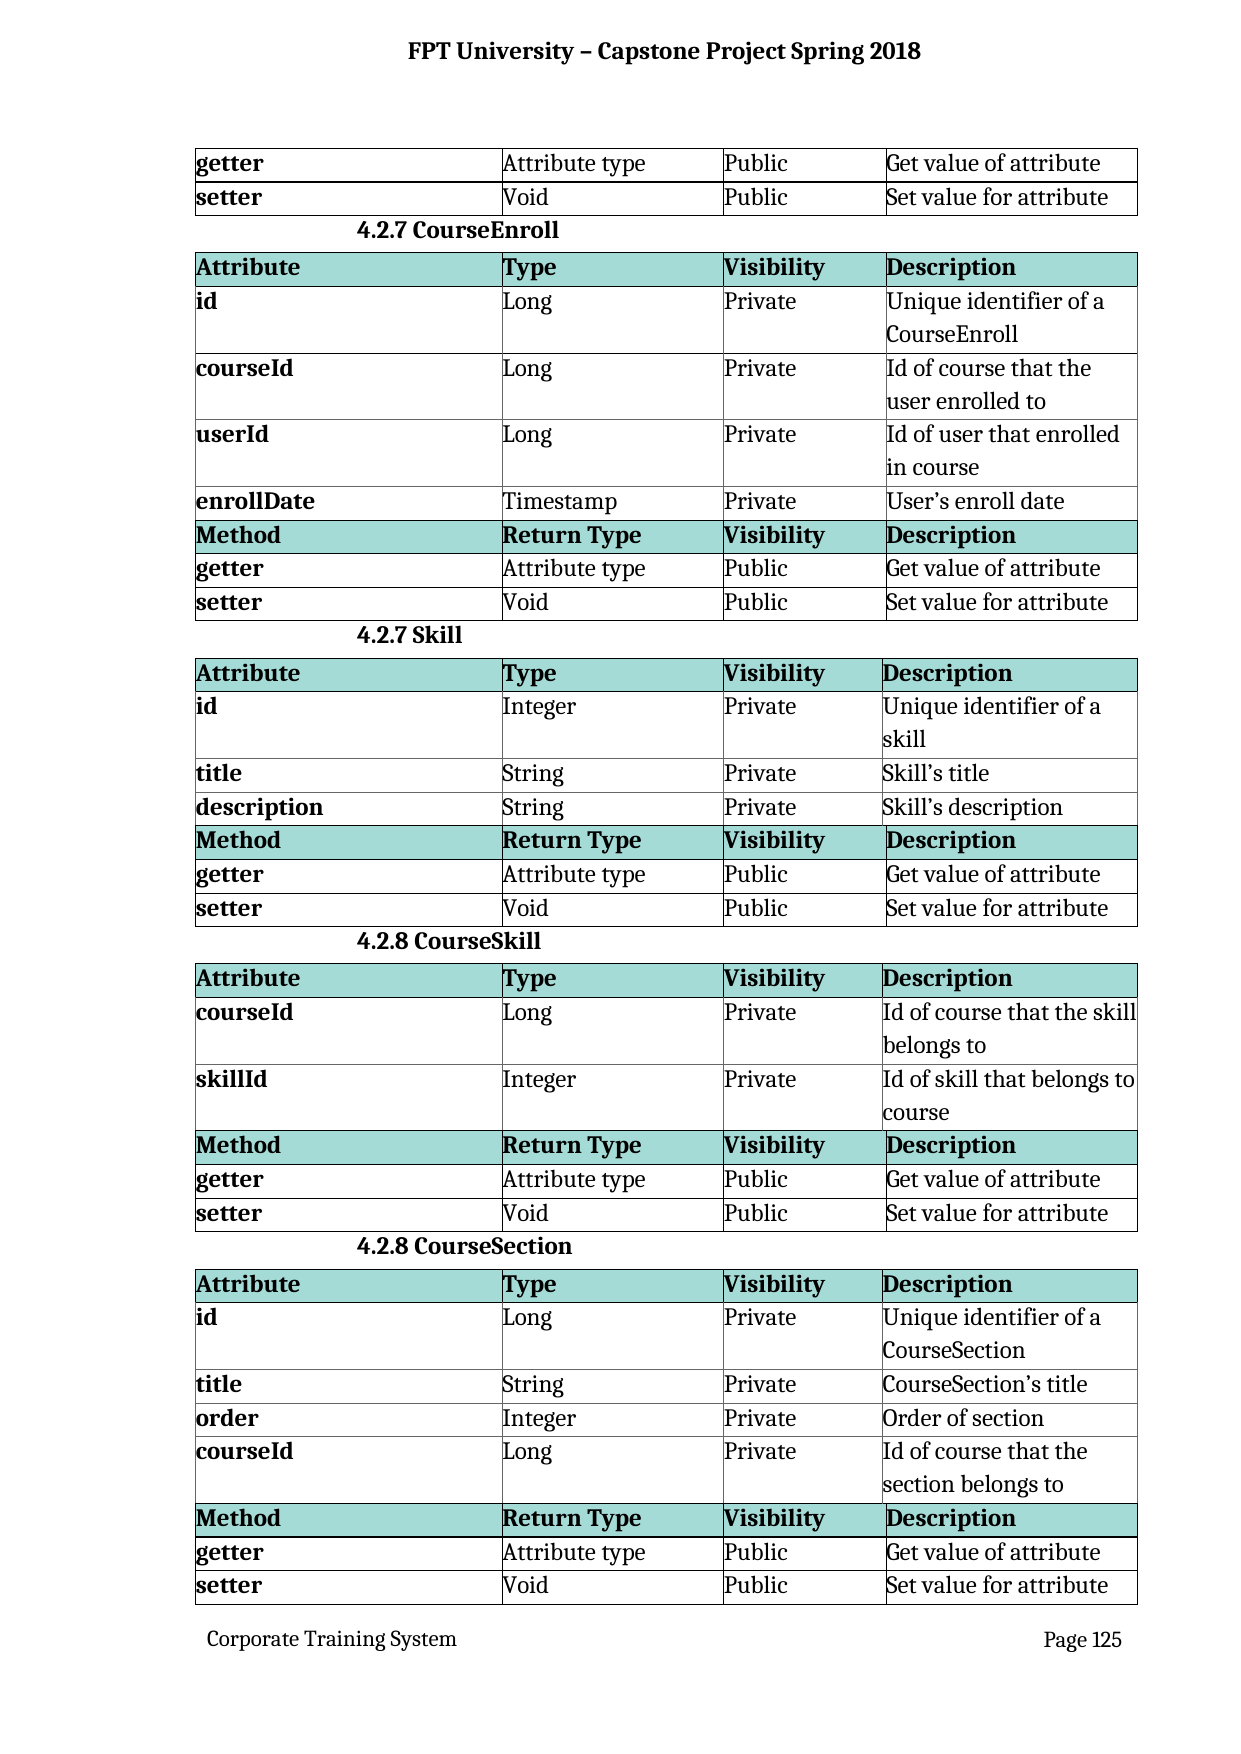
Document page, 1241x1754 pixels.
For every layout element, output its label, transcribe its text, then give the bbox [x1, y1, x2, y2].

table_cell Private [724, 1370, 882, 1402]
table_cell Public [724, 588, 886, 620]
table_cell courseId [196, 354, 502, 419]
table_cell order [196, 1404, 502, 1436]
table_cell Get value of attribute [887, 1538, 1137, 1570]
table_cell getter [196, 1165, 502, 1198]
table_cell Unique identifier of a CourseEnroll [887, 287, 1137, 352]
table_cell Private [724, 287, 886, 352]
table_cell Set value for attribute [887, 1199, 1137, 1231]
table_cell Description [887, 521, 1137, 553]
table_cell Long [503, 420, 723, 486]
table_cell courseId [196, 998, 502, 1064]
table_header Visibility [724, 964, 882, 997]
table_cell Private [724, 1404, 882, 1436]
table_cell Integer [503, 1404, 723, 1436]
table_cell Private [724, 420, 886, 486]
table_cell setter [196, 1571, 502, 1604]
table_cell Public [724, 1538, 886, 1570]
table_cell User’s enroll date [887, 487, 1137, 519]
table_cell Public [724, 860, 886, 892]
table_cell Get value of attribute [887, 554, 1137, 587]
table_cell Skill’s title [883, 759, 1137, 792]
table_cell Return Type [503, 826, 723, 859]
table_cell setter [196, 183, 502, 215]
table_cell Long [503, 287, 723, 352]
table_header Visibility [724, 253, 886, 286]
table_cell Attribute type [503, 1538, 723, 1570]
table_cell Public [724, 183, 886, 215]
table_cell getter [196, 1538, 502, 1570]
table_cell Visibility [724, 521, 886, 553]
table_cell Void [503, 1571, 723, 1604]
table_cell Return Type [503, 521, 723, 553]
table_cell title [196, 759, 502, 792]
subtitle 4.2.8 CourseSkill [357, 927, 1124, 956]
table_cell Id of course that the skill belongs to [883, 998, 1137, 1064]
table_cell setter [196, 588, 502, 620]
table_cell id [196, 692, 502, 758]
table_cell getter [196, 860, 502, 892]
table_cell Method [196, 826, 502, 859]
table_cell Public [724, 894, 886, 926]
table_cell Method [196, 1131, 502, 1164]
table_cell Void [503, 894, 723, 926]
table_cell getter [196, 554, 502, 587]
subtitle 4.2.8 CourseSection [357, 1232, 1124, 1261]
table_cell Void [503, 183, 723, 215]
table_cell Attribute type [503, 149, 723, 181]
table_cell Get value of attribute [887, 149, 1137, 181]
table_cell Description [887, 1504, 1137, 1536]
table_cell Order of section [883, 1404, 1137, 1436]
table_cell title [196, 1370, 502, 1402]
table_cell Public [724, 1165, 886, 1198]
table_cell Id of skill that belongs to course [883, 1065, 1137, 1130]
table_cell Id of course that the user enrolled to [887, 354, 1137, 419]
table_cell Public [724, 554, 886, 587]
table_cell Method [196, 1504, 502, 1536]
table_cell getter [196, 149, 502, 181]
table_cell enrollDate [196, 487, 502, 519]
table_cell Void [503, 588, 723, 620]
table_cell Attribute type [503, 1165, 723, 1198]
table_cell Public [724, 149, 886, 181]
table_cell Get value of attribute [887, 1165, 1137, 1198]
table_cell Return Type [503, 1131, 723, 1164]
table_cell Long [503, 354, 723, 419]
table_cell String [503, 1370, 723, 1402]
table_cell courseId [196, 1437, 502, 1503]
table_cell Method [196, 521, 502, 553]
table_cell Public [724, 1571, 886, 1604]
table_cell id [196, 1303, 502, 1369]
table_cell Integer [503, 1065, 723, 1130]
table_cell Description [887, 1131, 1137, 1164]
table_cell setter [196, 894, 502, 926]
table_cell setter [196, 1199, 502, 1231]
table_header Description [887, 253, 1137, 286]
table_cell Return Type [503, 1504, 723, 1536]
table_cell Set value for attribute [887, 588, 1137, 620]
table_cell Private [724, 354, 886, 419]
table_header Attribute [196, 253, 502, 286]
table_cell Attribute type [503, 554, 723, 587]
table_cell Visibility [724, 1131, 886, 1164]
table_cell String [503, 793, 723, 825]
table_cell Visibility [724, 1504, 886, 1536]
table_header Type [503, 1270, 723, 1302]
table_cell Attribute type [503, 860, 723, 892]
table_cell Public [724, 1199, 886, 1231]
table_header Description [883, 964, 1137, 997]
table_cell id [196, 287, 502, 352]
subtitle 4.2.7 Skill [357, 621, 1124, 650]
table_cell Void [503, 1199, 723, 1231]
table_cell Set value for attribute [887, 183, 1137, 215]
table_cell Set value for attribute [887, 1571, 1137, 1604]
table_cell Private [724, 793, 882, 825]
table_cell Id of user that enrolled in course [887, 420, 1137, 486]
table_cell Get value of attribute [887, 860, 1137, 892]
table_header Attribute [196, 964, 502, 997]
table_header Attribute [196, 659, 502, 691]
table_cell Private [724, 759, 882, 792]
table_header Attribute [196, 1270, 502, 1302]
table_cell Visibility [724, 826, 886, 859]
table_cell Description [887, 826, 1137, 859]
table_cell Private [724, 487, 886, 519]
table_cell description [196, 793, 502, 825]
table_cell Timestamp [503, 487, 723, 519]
table_header Type [503, 964, 723, 997]
table_cell Unique identifier of a skill [883, 692, 1137, 758]
table_cell Id of course that the section belongs to [883, 1437, 1137, 1503]
table_cell Skill’s description [883, 793, 1137, 825]
table_cell Long [503, 1303, 723, 1369]
table_cell Private [724, 1065, 882, 1130]
table_cell Unique identifier of a CourseSection [883, 1303, 1137, 1369]
table_header Type [503, 253, 723, 286]
table_cell Private [724, 998, 882, 1064]
table_header Description [883, 659, 1137, 691]
table_cell CourseSection’s title [883, 1370, 1137, 1402]
subtitle 4.2.7 CourseEnroll [357, 216, 1124, 245]
table_cell Private [724, 1437, 882, 1503]
table_cell Private [724, 1303, 882, 1369]
table_header Visibility [724, 659, 882, 691]
table_cell Set value for attribute [887, 894, 1137, 926]
table_header Type [503, 659, 723, 691]
table_cell Long [503, 998, 723, 1064]
table_cell String [503, 759, 723, 792]
table_cell userId [196, 420, 502, 486]
table_cell Long [503, 1437, 723, 1503]
table_header Description [883, 1270, 1137, 1302]
table_header Visibility [724, 1270, 882, 1302]
table_cell skillId [196, 1065, 502, 1130]
table_cell Private [724, 692, 882, 758]
table_cell Integer [503, 692, 723, 758]
